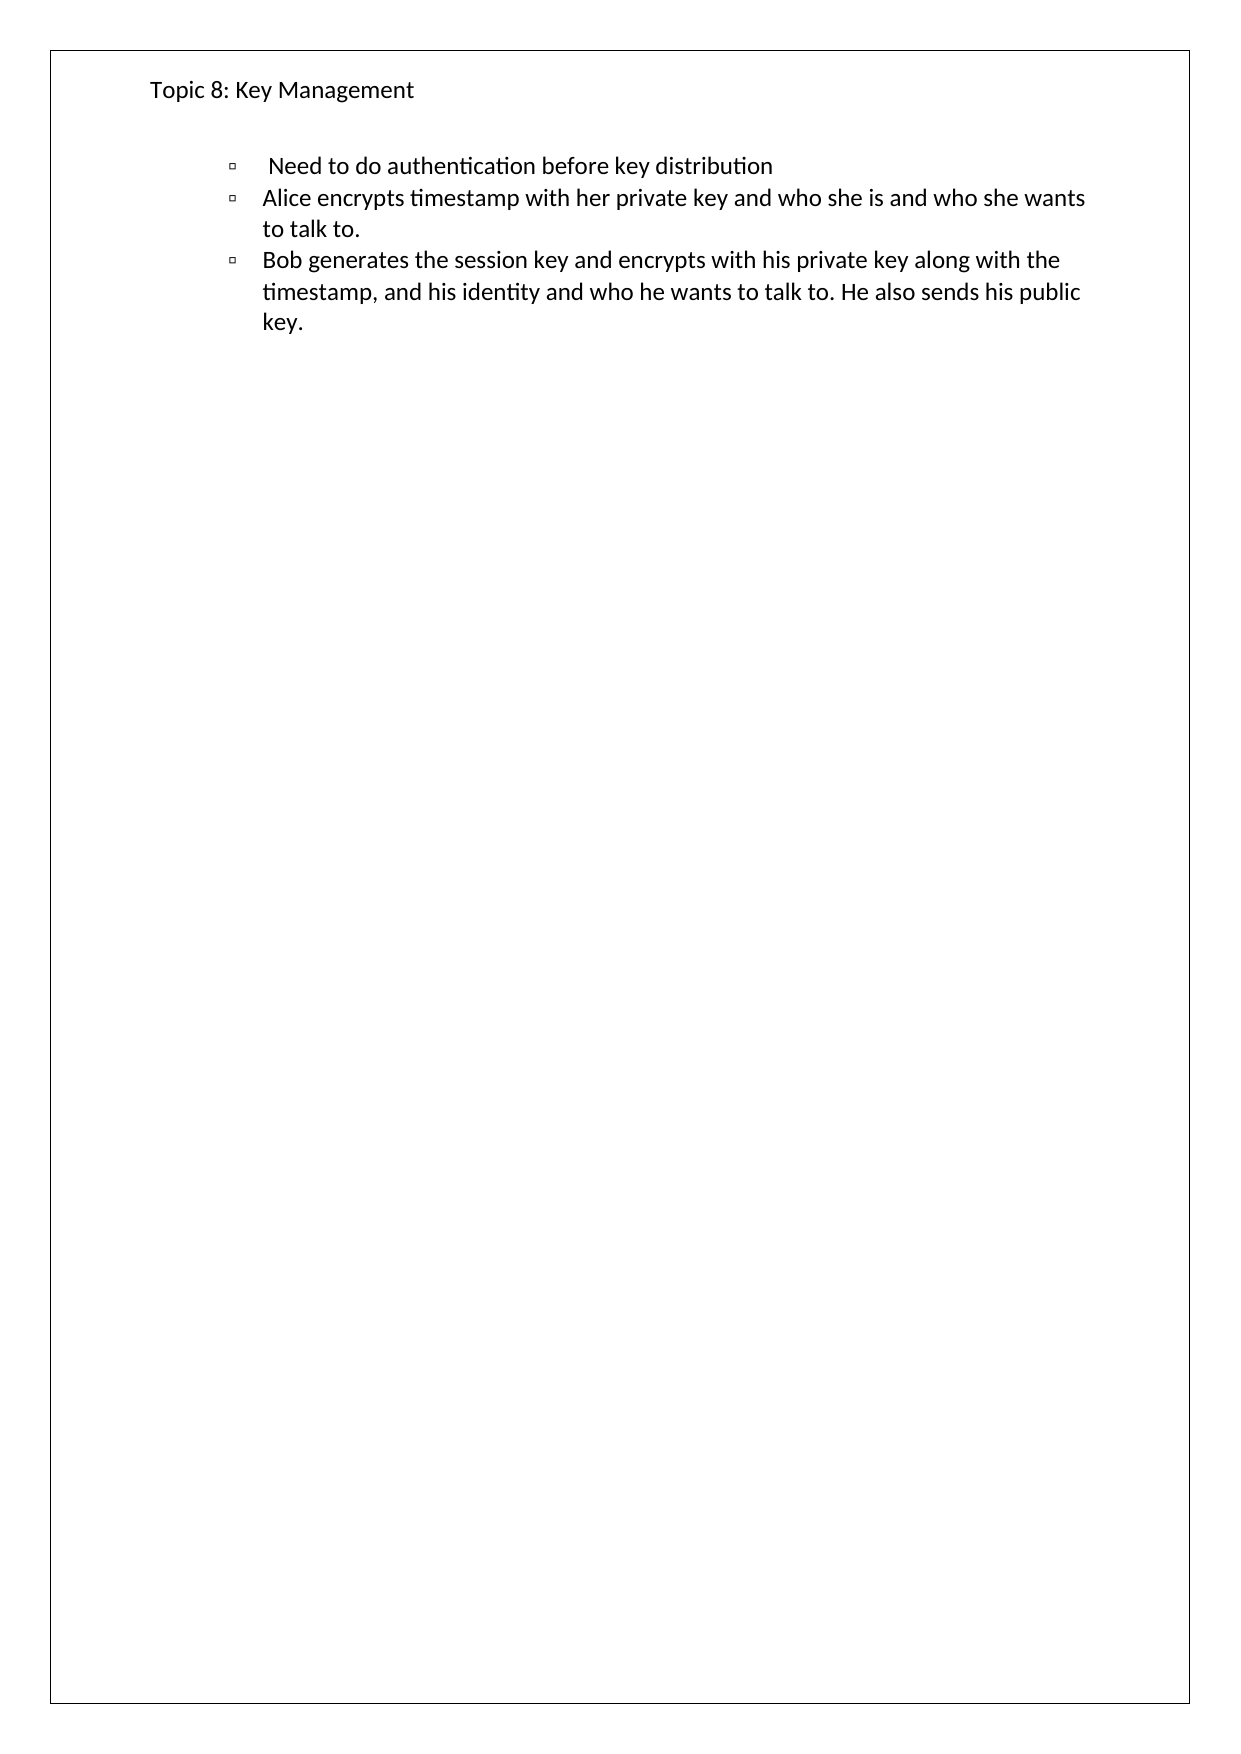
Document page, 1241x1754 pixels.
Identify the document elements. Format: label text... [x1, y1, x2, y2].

list Need to do authentication before key distribution [225, 150, 1090, 182]
list Alice encrypts timestamp with her private key and who she is and who she wants to talk to. [225, 182, 1090, 244]
list Bob generates the session key and encrypts with his private key along with the timestamp, and his identity and who he wants to talk to. He also sends his public key. [225, 244, 1090, 337]
